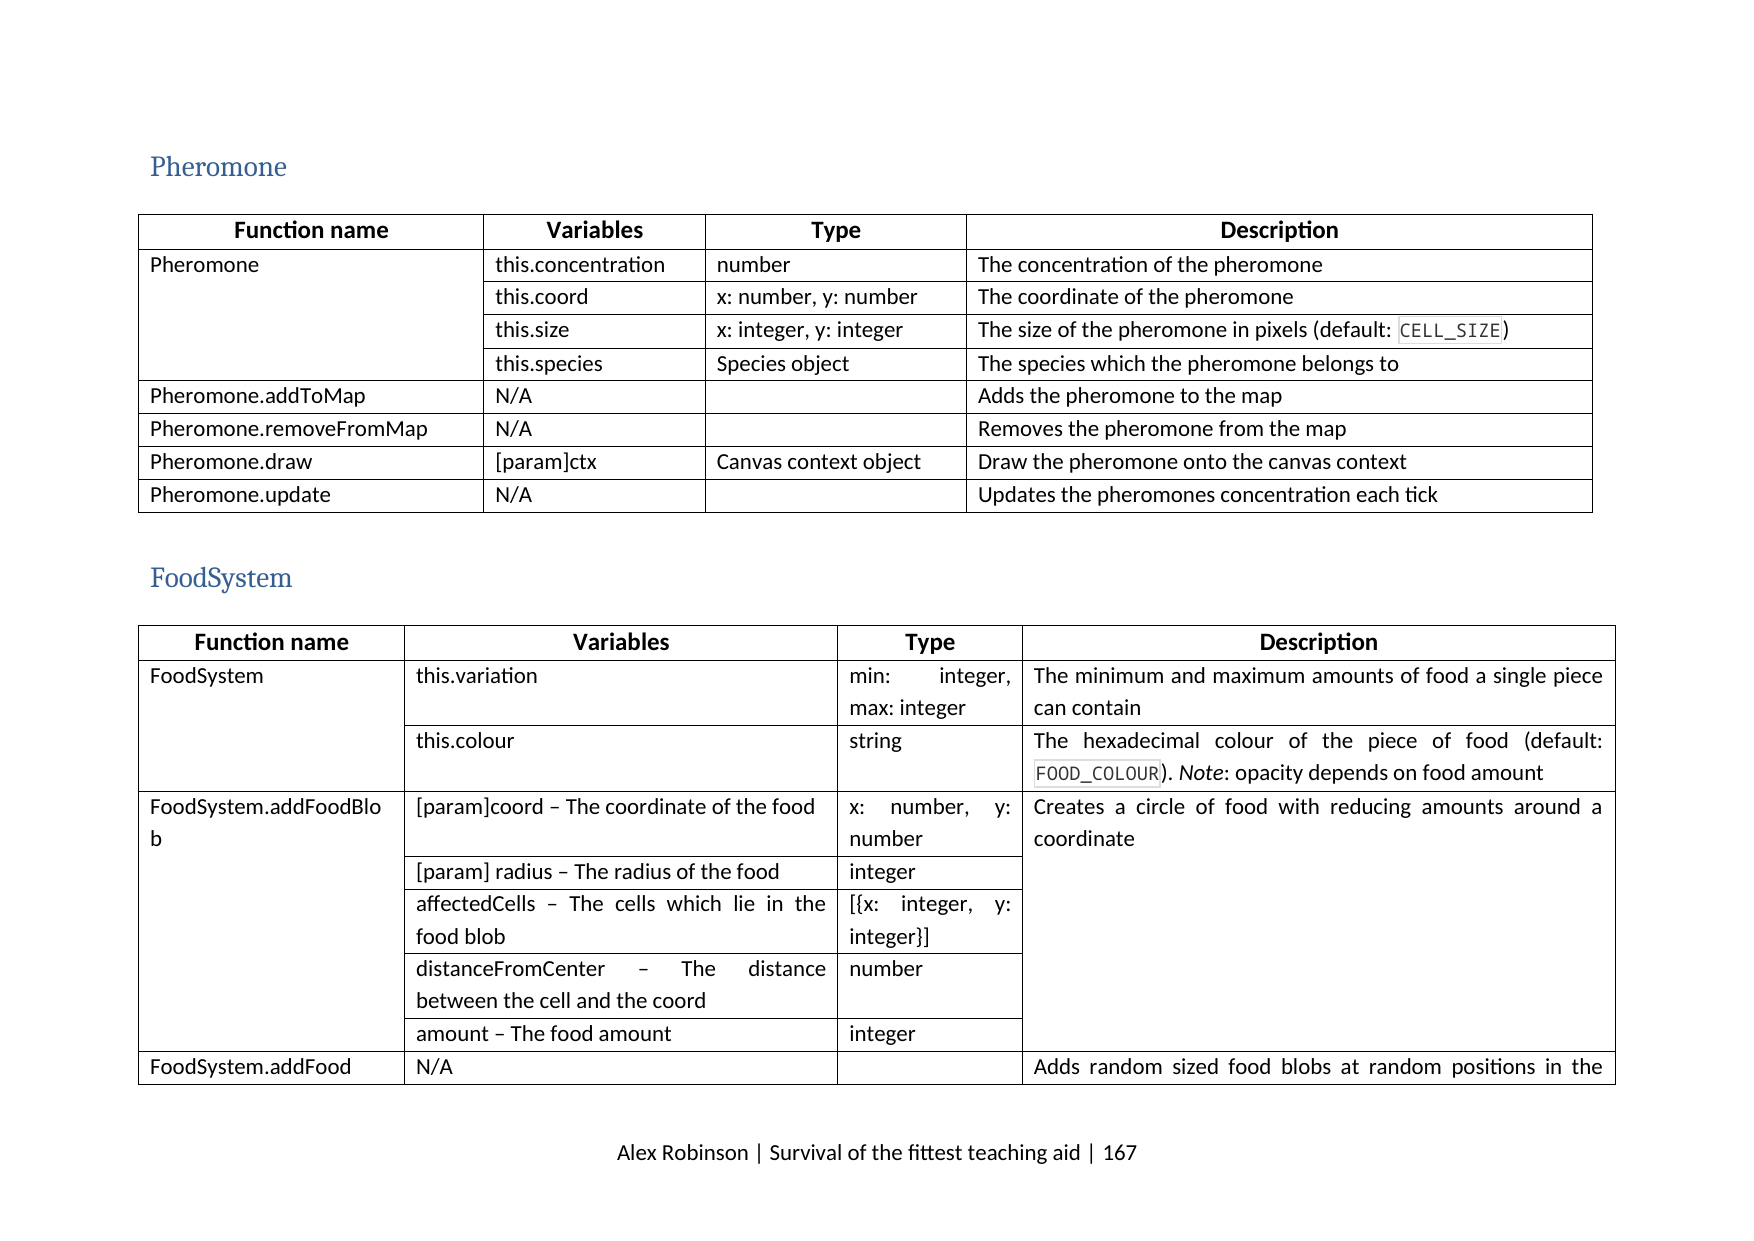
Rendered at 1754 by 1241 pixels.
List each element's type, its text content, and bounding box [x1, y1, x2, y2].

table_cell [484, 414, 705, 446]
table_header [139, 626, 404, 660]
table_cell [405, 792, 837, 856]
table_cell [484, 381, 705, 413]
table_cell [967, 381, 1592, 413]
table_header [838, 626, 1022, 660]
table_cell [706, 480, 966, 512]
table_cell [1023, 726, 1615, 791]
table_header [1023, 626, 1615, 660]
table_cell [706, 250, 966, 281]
subtitle Pheromone [150, 150, 1604, 183]
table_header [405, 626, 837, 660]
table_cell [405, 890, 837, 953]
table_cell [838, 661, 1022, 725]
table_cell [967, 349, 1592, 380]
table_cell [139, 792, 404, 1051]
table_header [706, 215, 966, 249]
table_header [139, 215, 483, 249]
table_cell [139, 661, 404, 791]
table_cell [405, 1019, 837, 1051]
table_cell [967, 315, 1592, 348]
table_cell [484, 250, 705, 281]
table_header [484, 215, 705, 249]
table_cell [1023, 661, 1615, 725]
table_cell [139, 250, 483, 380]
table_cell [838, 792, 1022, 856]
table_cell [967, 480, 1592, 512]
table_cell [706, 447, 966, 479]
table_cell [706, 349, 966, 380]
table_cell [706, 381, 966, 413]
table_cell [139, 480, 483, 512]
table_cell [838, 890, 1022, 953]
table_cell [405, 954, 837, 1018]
subtitle FoodSystem [150, 562, 1604, 595]
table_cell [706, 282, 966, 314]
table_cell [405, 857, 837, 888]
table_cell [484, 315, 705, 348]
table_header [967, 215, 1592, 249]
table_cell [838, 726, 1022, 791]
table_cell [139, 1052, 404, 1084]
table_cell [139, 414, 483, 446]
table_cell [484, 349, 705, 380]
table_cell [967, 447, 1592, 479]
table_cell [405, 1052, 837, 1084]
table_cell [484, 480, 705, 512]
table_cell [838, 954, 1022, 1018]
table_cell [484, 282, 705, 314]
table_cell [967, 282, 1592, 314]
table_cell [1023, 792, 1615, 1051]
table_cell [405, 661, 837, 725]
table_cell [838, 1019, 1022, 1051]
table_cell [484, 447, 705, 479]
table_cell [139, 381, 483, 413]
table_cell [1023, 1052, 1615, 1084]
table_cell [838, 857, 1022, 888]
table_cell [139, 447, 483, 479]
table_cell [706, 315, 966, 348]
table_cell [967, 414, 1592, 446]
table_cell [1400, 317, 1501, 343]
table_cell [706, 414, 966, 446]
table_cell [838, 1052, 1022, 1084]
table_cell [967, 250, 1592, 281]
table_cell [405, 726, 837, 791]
